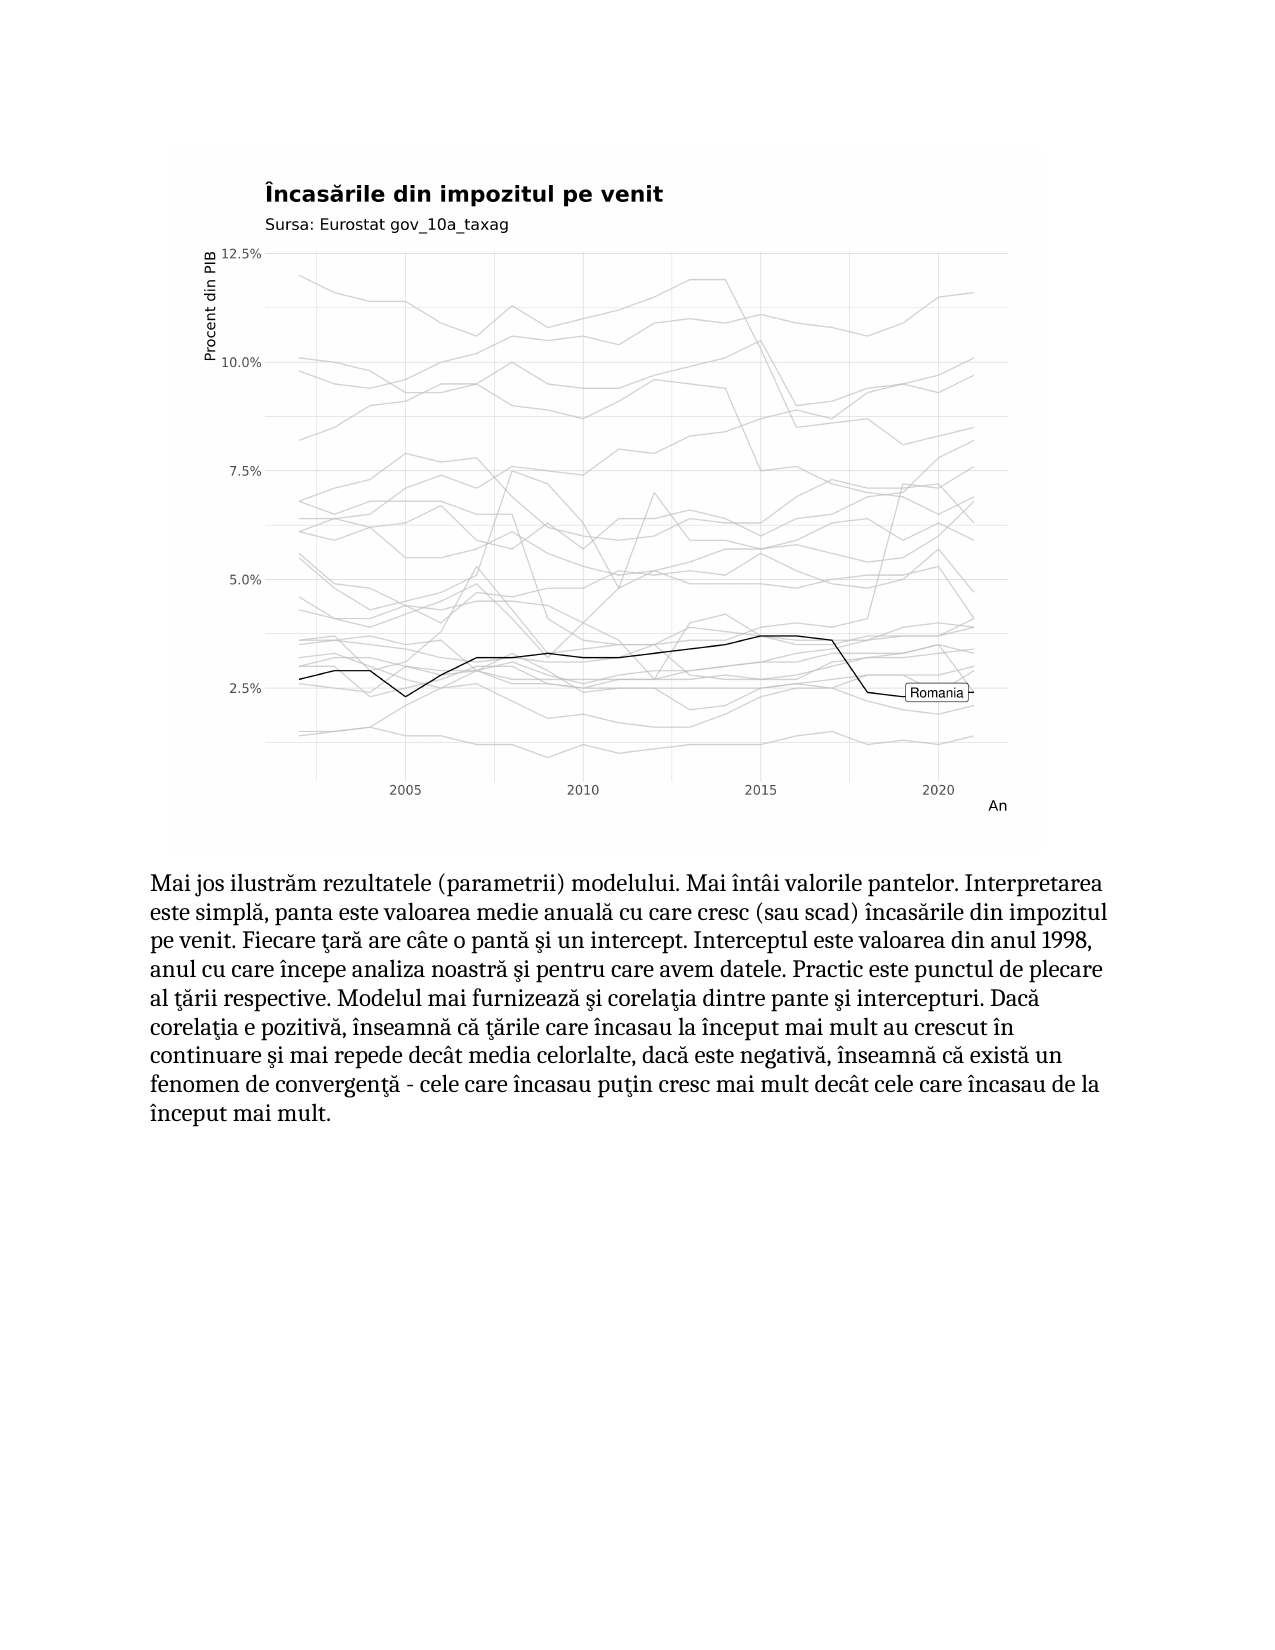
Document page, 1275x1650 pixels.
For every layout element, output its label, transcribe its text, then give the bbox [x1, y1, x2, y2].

picture [168, 150, 1044, 850]
text Mai jos ilustrăm rezultatele (parametrii) modelului. Mai întâi valorile pantelor. Interpretarea este simplă, panta este valoarea medie anuală cu care cresc (sau scad) încasările din impozitul pe venit. Fiecare ţară are câte o pantă şi un intercept. Interceptul este valoarea din anul 1998, anul cu care începe analiza noastră şi pentru care avem datele. Practic este punctul de plecare al ţării respective. Modelul mai furnizează şi corelaţia dintre pante şi intercepturi. Dacă corelaţia e pozitivă, înseamnă că ţările care încasau la început mai mult au crescut în continuare şi mai repede decât media celorlalte, dacă este negativă, înseamnă că există un fenomen de convergenţă - cele care încasau puţin cresc mai mult decât cele care încasau de la început mai mult. [150, 869, 1125, 1127]
